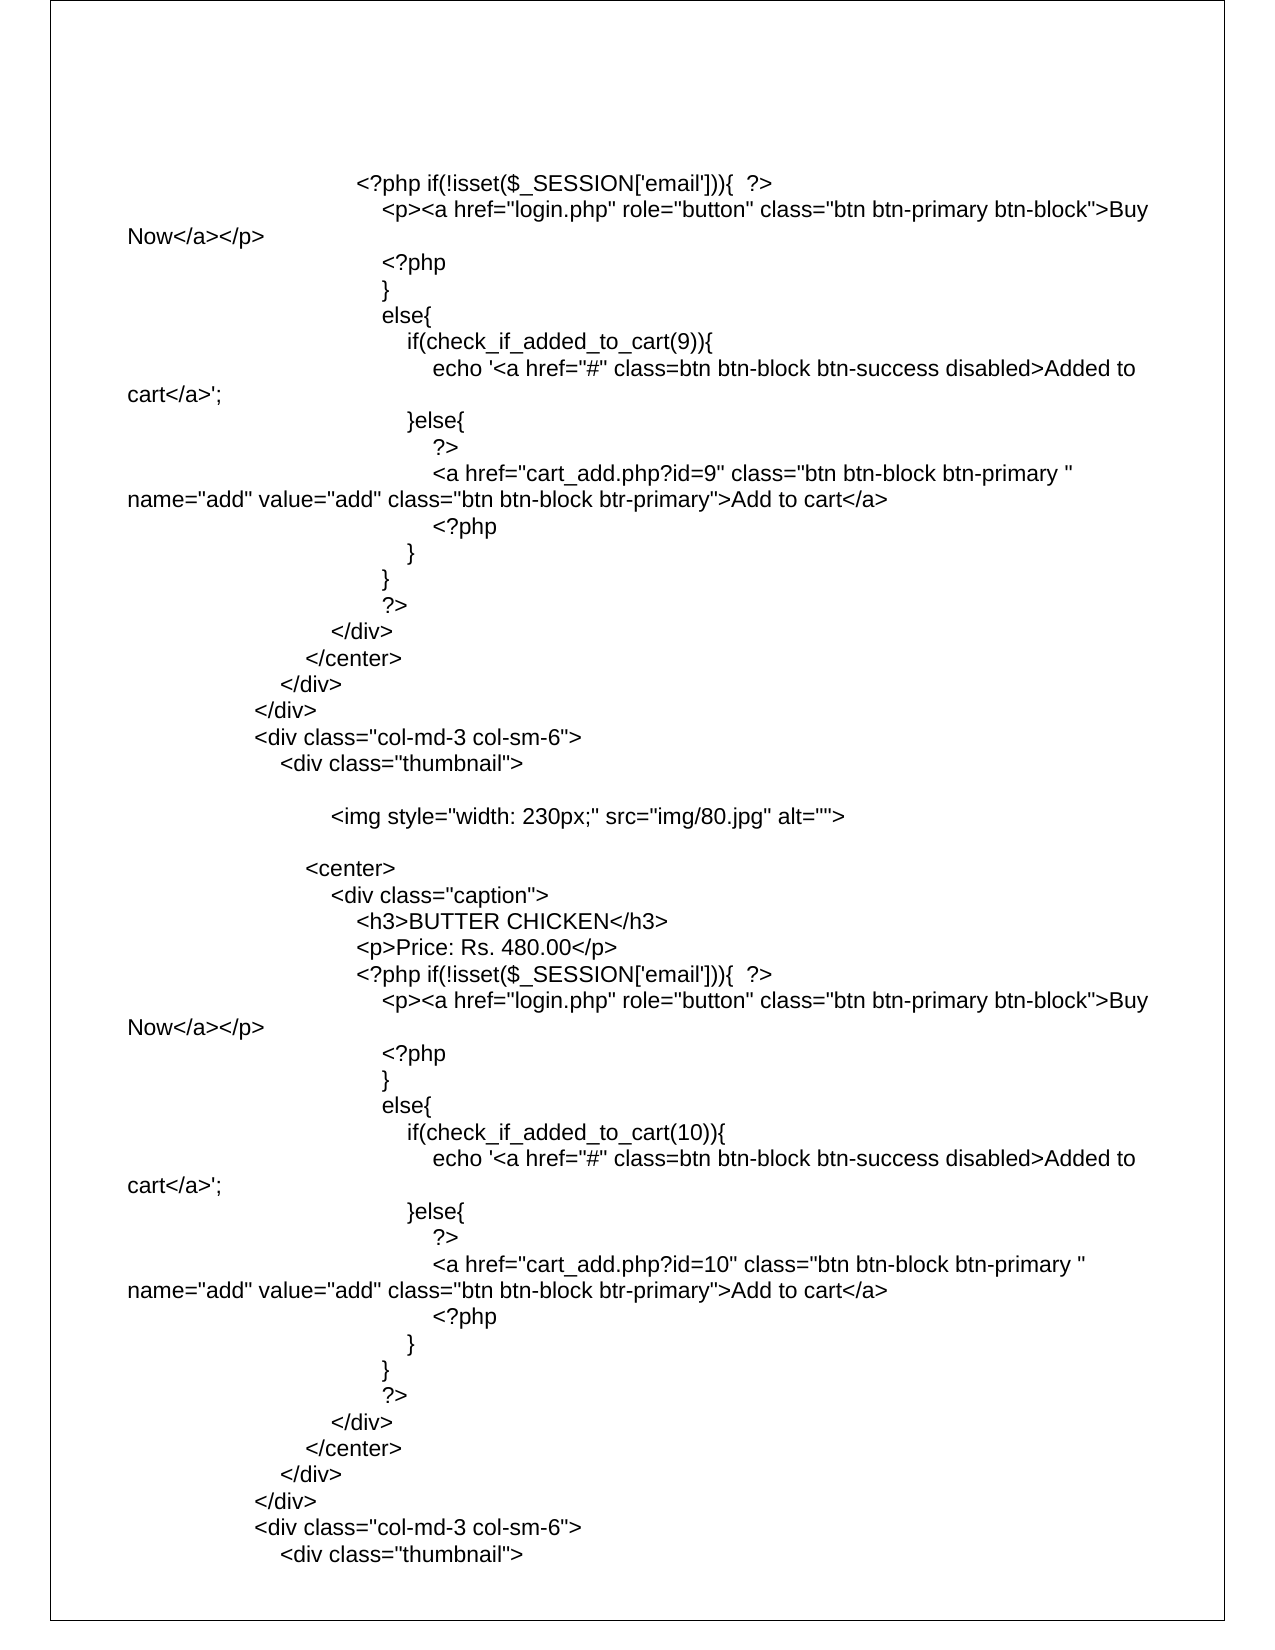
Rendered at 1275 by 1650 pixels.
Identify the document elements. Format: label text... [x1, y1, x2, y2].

text <div class="caption"> [127, 882, 1179, 908]
text </div> [127, 1409, 1179, 1435]
text <p>Price: Rs. 480.00</p> [127, 934, 1179, 961]
text <?php [127, 249, 1179, 276]
text <div class="thumbnail"> [127, 1541, 1179, 1567]
text <?php [127, 1040, 1179, 1066]
text <div class="col-md-3 col-sm-6"> [127, 723, 1179, 750]
text } [127, 1330, 1179, 1356]
text } [127, 1066, 1179, 1092]
text <?php [127, 1303, 1179, 1330]
text <div class="col-md-3 col-sm-6"> [127, 1514, 1179, 1541]
text <a href="cart_add.php?id=10" class="btn btn-block btn-primary " name="add" value="add" class="btn btn-block btr-primary">Add to cart</a> [127, 1251, 1179, 1303]
text else{ [127, 1092, 1179, 1119]
text } [127, 565, 1179, 592]
text </div> [127, 618, 1179, 644]
text } [127, 1356, 1179, 1382]
text <?php [127, 513, 1179, 539]
text </div> [127, 1488, 1179, 1514]
text <center> [127, 855, 1179, 882]
text <a href="cart_add.php?id=9" class="btn btn-block btn-primary " name="add" value="add" class="btn btn-block btr-primary">Add to cart</a> [127, 460, 1179, 513]
text ?> [127, 434, 1179, 460]
text <div class="thumbnail"> [127, 750, 1179, 776]
text </div> [127, 1461, 1179, 1488]
text </center> [127, 644, 1179, 671]
text ?> [127, 592, 1179, 618]
text if(check_if_added_to_cart(9)){ [127, 328, 1179, 354]
text echo '<a href="#" class=btn btn-block btn-success disabled>Added to cart</a>'; [127, 1145, 1179, 1198]
text echo '<a href="#" class=btn btn-block btn-success disabled>Added to cart</a>'; [127, 354, 1179, 407]
text }else{ [127, 407, 1179, 434]
text </div> [127, 697, 1179, 723]
text <p><a href="login.php" role="button" class="btn btn-primary btn-block">Buy Now</a></p> [127, 196, 1179, 249]
text <?php if(!isset($_SESSION['email'])){ ?> [127, 961, 1179, 987]
text </center> [127, 1435, 1179, 1461]
text else{ [127, 302, 1179, 328]
text } [127, 539, 1179, 565]
text if(check_if_added_to_cart(10)){ [127, 1119, 1179, 1145]
text <h3>BUTTER CHICKEN</h3> [127, 908, 1179, 934]
text <img style="width: 230px;" src="img/80.jpg" alt=""> [127, 803, 1179, 829]
text <p><a href="login.php" role="button" class="btn btn-primary btn-block">Buy Now</a></p> [127, 987, 1179, 1040]
text }else{ [127, 1198, 1179, 1224]
text ?> [127, 1382, 1179, 1409]
text } [127, 276, 1179, 302]
text </div> [127, 671, 1179, 697]
text ?> [127, 1224, 1179, 1251]
text <?php if(!isset($_SESSION['email'])){ ?> [127, 170, 1179, 196]
